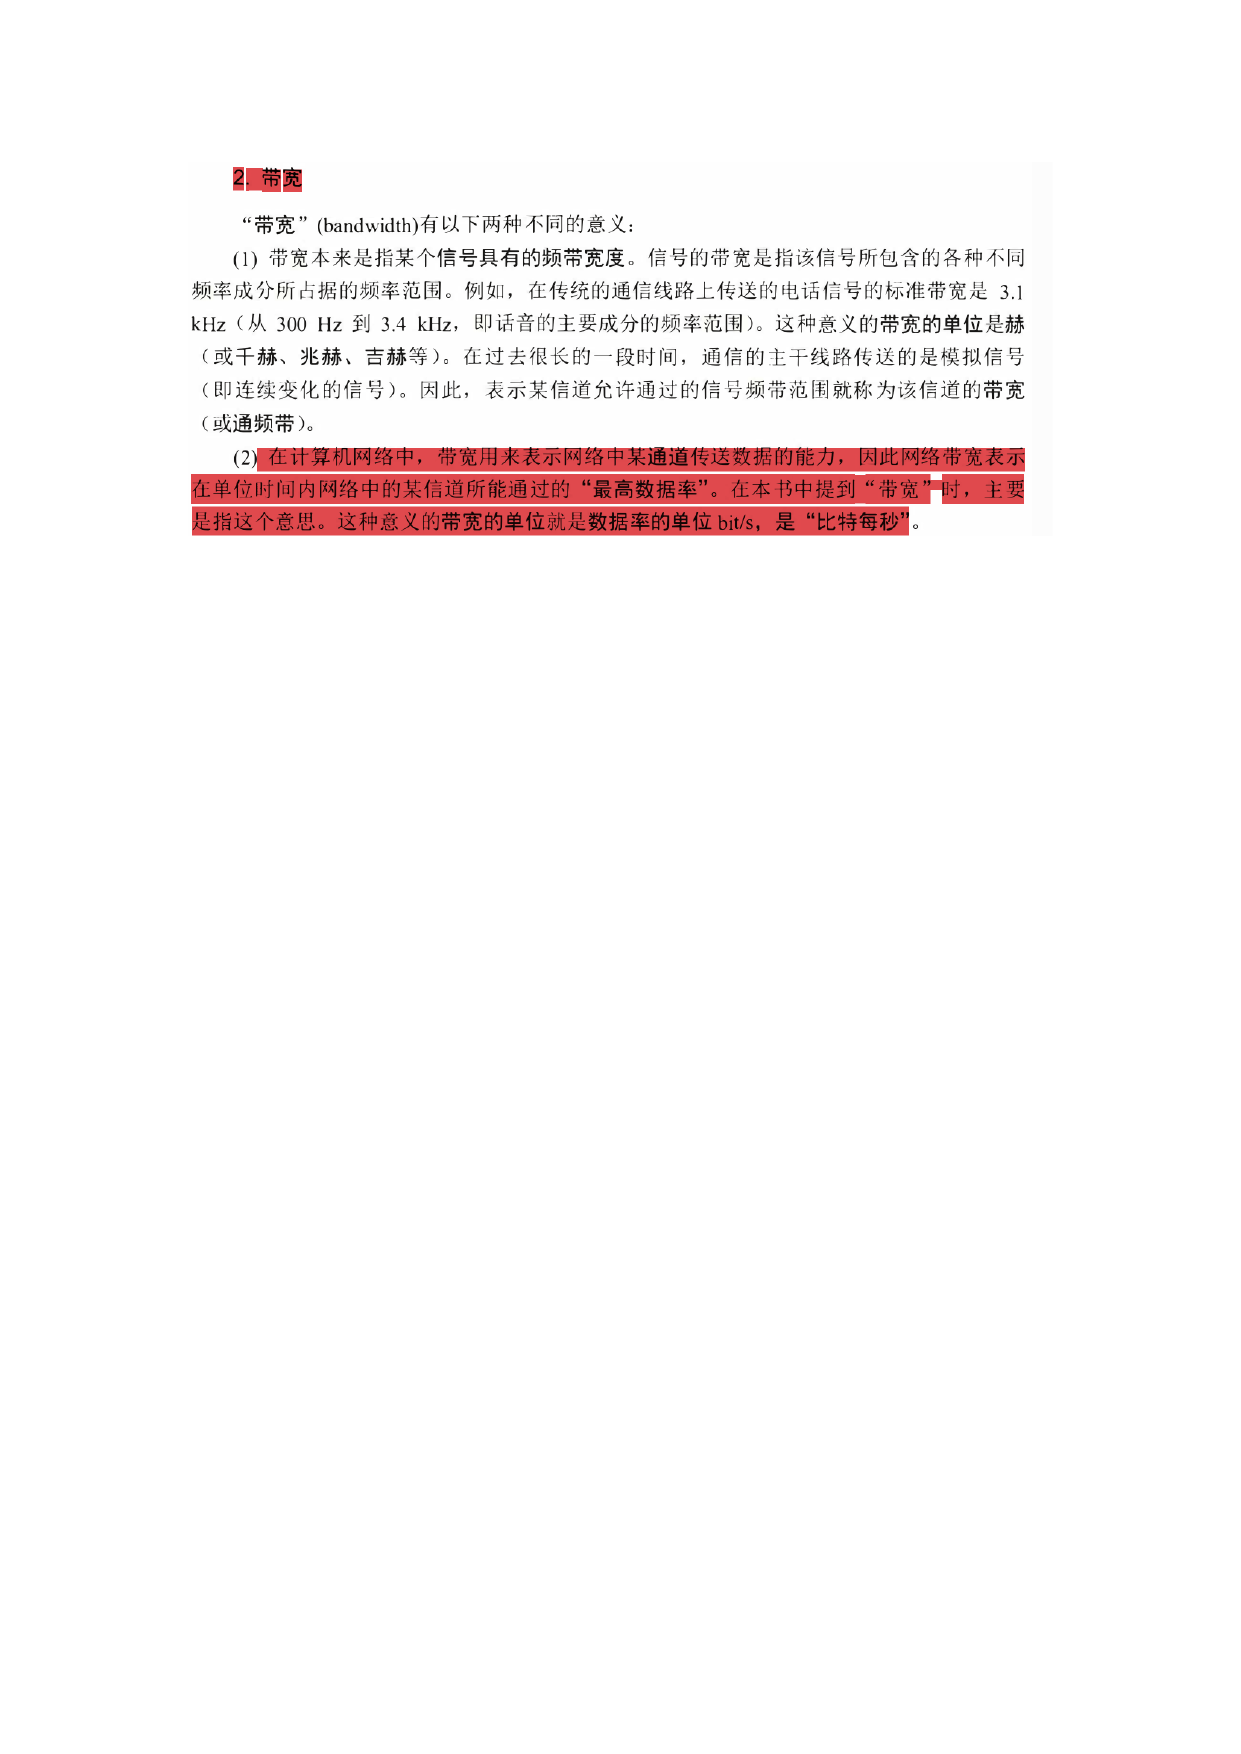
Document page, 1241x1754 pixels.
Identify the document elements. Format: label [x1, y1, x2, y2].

picture [187, 162, 1053, 536]
